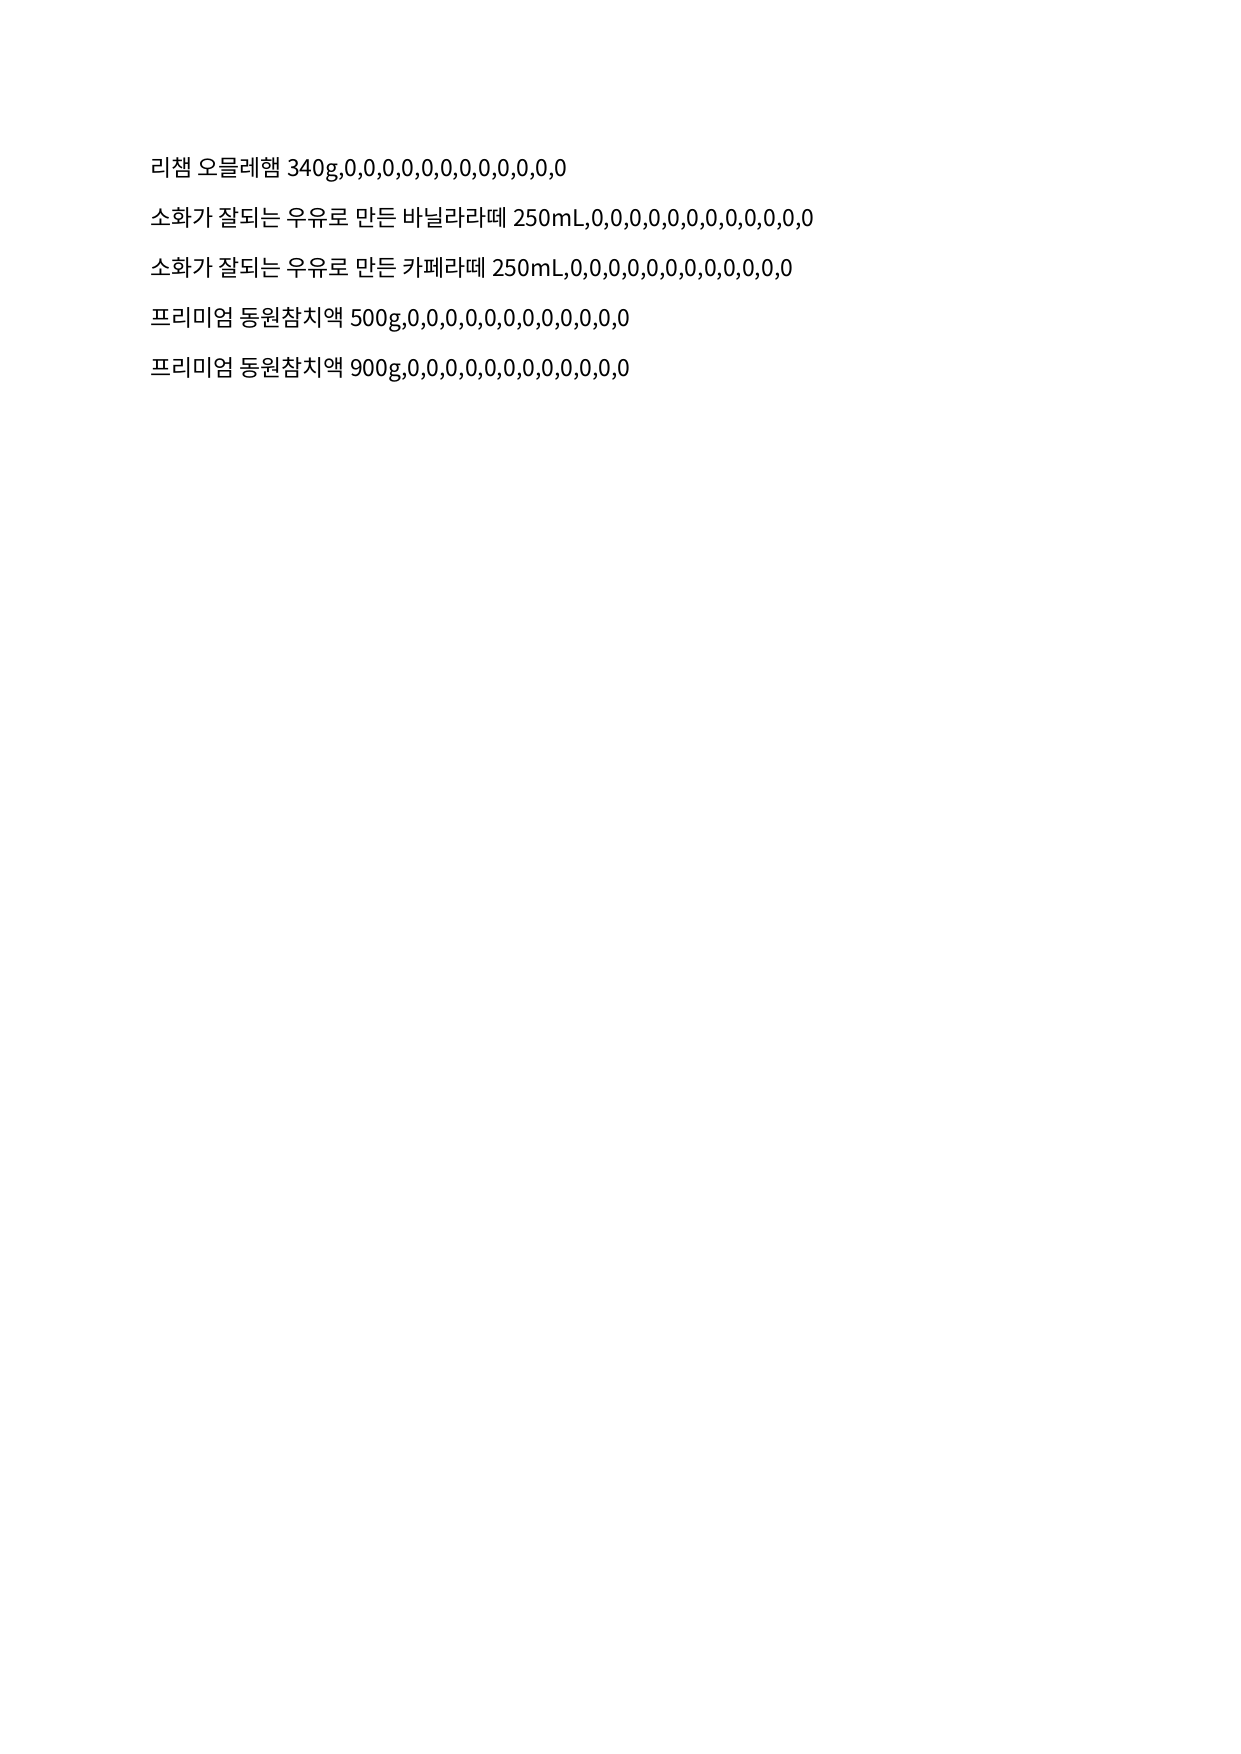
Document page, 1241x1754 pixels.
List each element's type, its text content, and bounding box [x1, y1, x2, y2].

text 소화가 잘되는 우유로 만든 카페라떼 250mL,0,0,0,0,0,0,0,0,0,0,0,0 [150, 250, 1090, 283]
text 프리미엄 동원참치액 900g,0,0,0,0,0,0,0,0,0,0,0,0 [150, 349, 1090, 383]
text 소화가 잘되는 우유로 만든 바닐라라떼 250mL,0,0,0,0,0,0,0,0,0,0,0,0 [150, 200, 1090, 233]
text 리챔 오믈레햄 340g,0,0,0,0,0,0,0,0,0,0,0,0 [150, 150, 1090, 183]
text 프리미엄 동원참치액 500g,0,0,0,0,0,0,0,0,0,0,0,0 [150, 300, 1090, 333]
